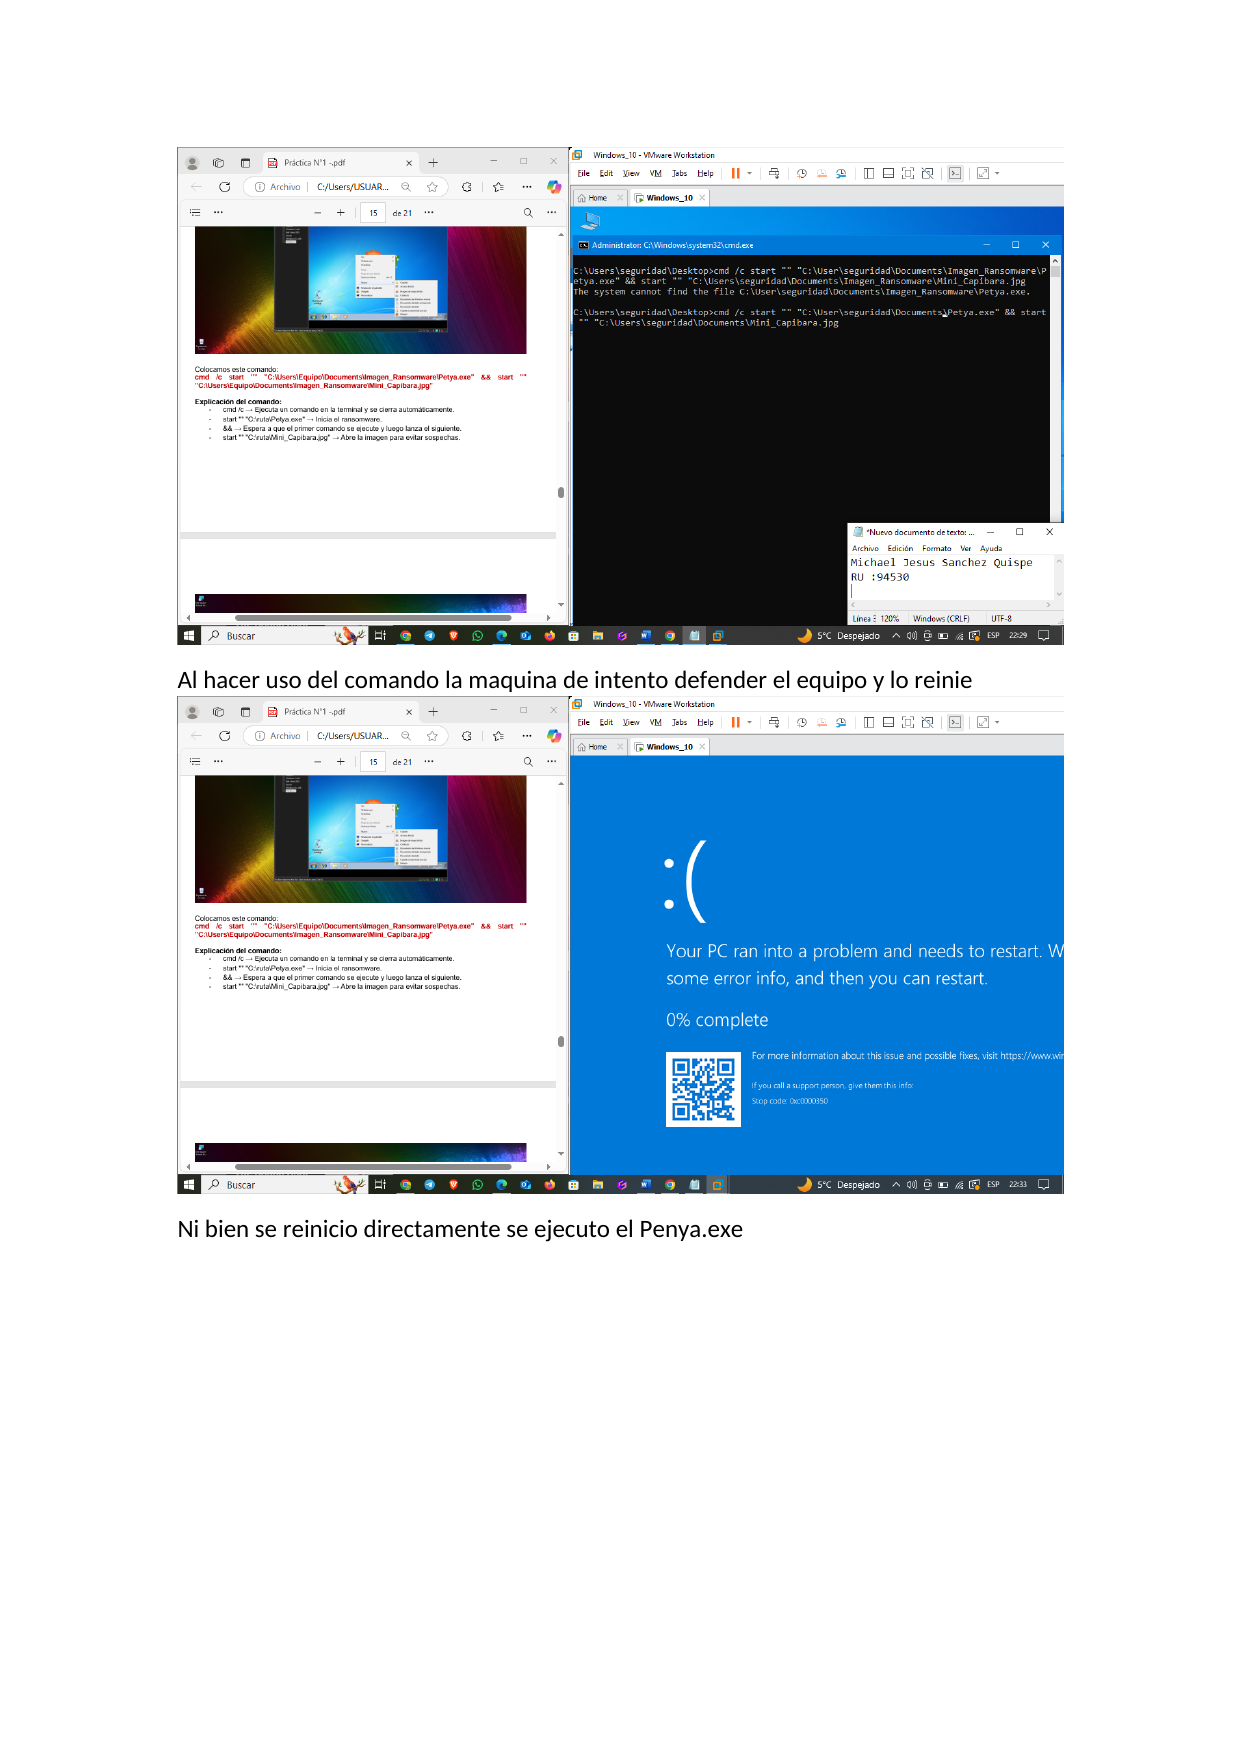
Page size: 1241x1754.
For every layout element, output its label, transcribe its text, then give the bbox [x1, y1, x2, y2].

text Al hacer uso del comando la maquina de intento defender el equipo y lo reinie [177, 664, 1063, 696]
picture [177, 147, 1064, 645]
text Ni bien se reinicio directamente se ejecuto el Penya.exe [177, 1213, 1063, 1243]
picture [177, 696, 1064, 1194]
